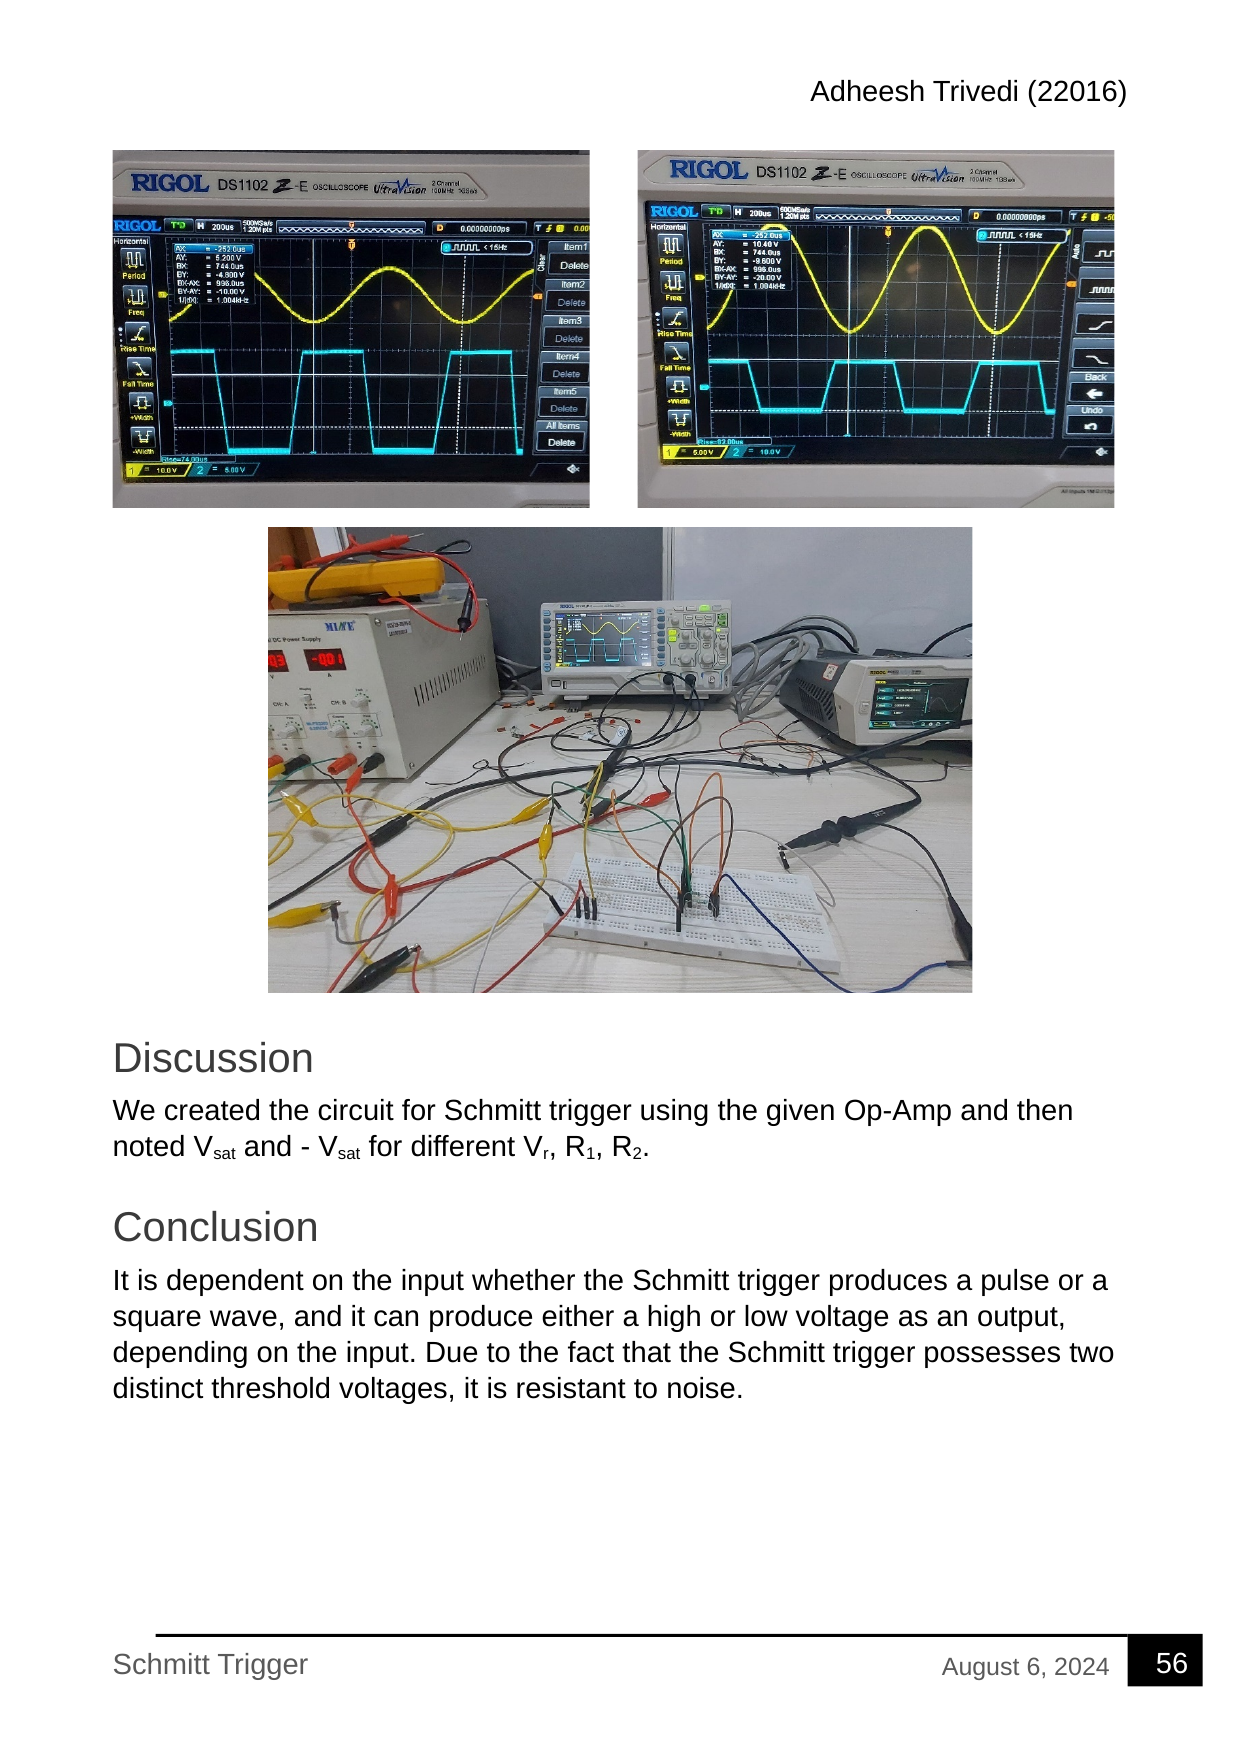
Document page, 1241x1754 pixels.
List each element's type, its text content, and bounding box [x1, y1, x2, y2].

subtitle Discussion [112, 1033, 1128, 1081]
picture [637, 150, 1115, 508]
text It is dependent on the input whether the Schmitt trigger produces a pulse or a square wave, and it can produce either a high or low voltage as an output, depending on the input. Due to the fact that the Schmitt trigger possesses two distinct threshold voltages, it is resistant to noise. [112, 1263, 1128, 1405]
picture [112, 150, 590, 508]
text We created the circuit for Schmitt trigger using the given Op-Amp and then noted Vsat and - Vsat for different Vr, R1, R2. [112, 1093, 1128, 1163]
picture [268, 527, 973, 993]
subtitle Conclusion [112, 1203, 1128, 1251]
